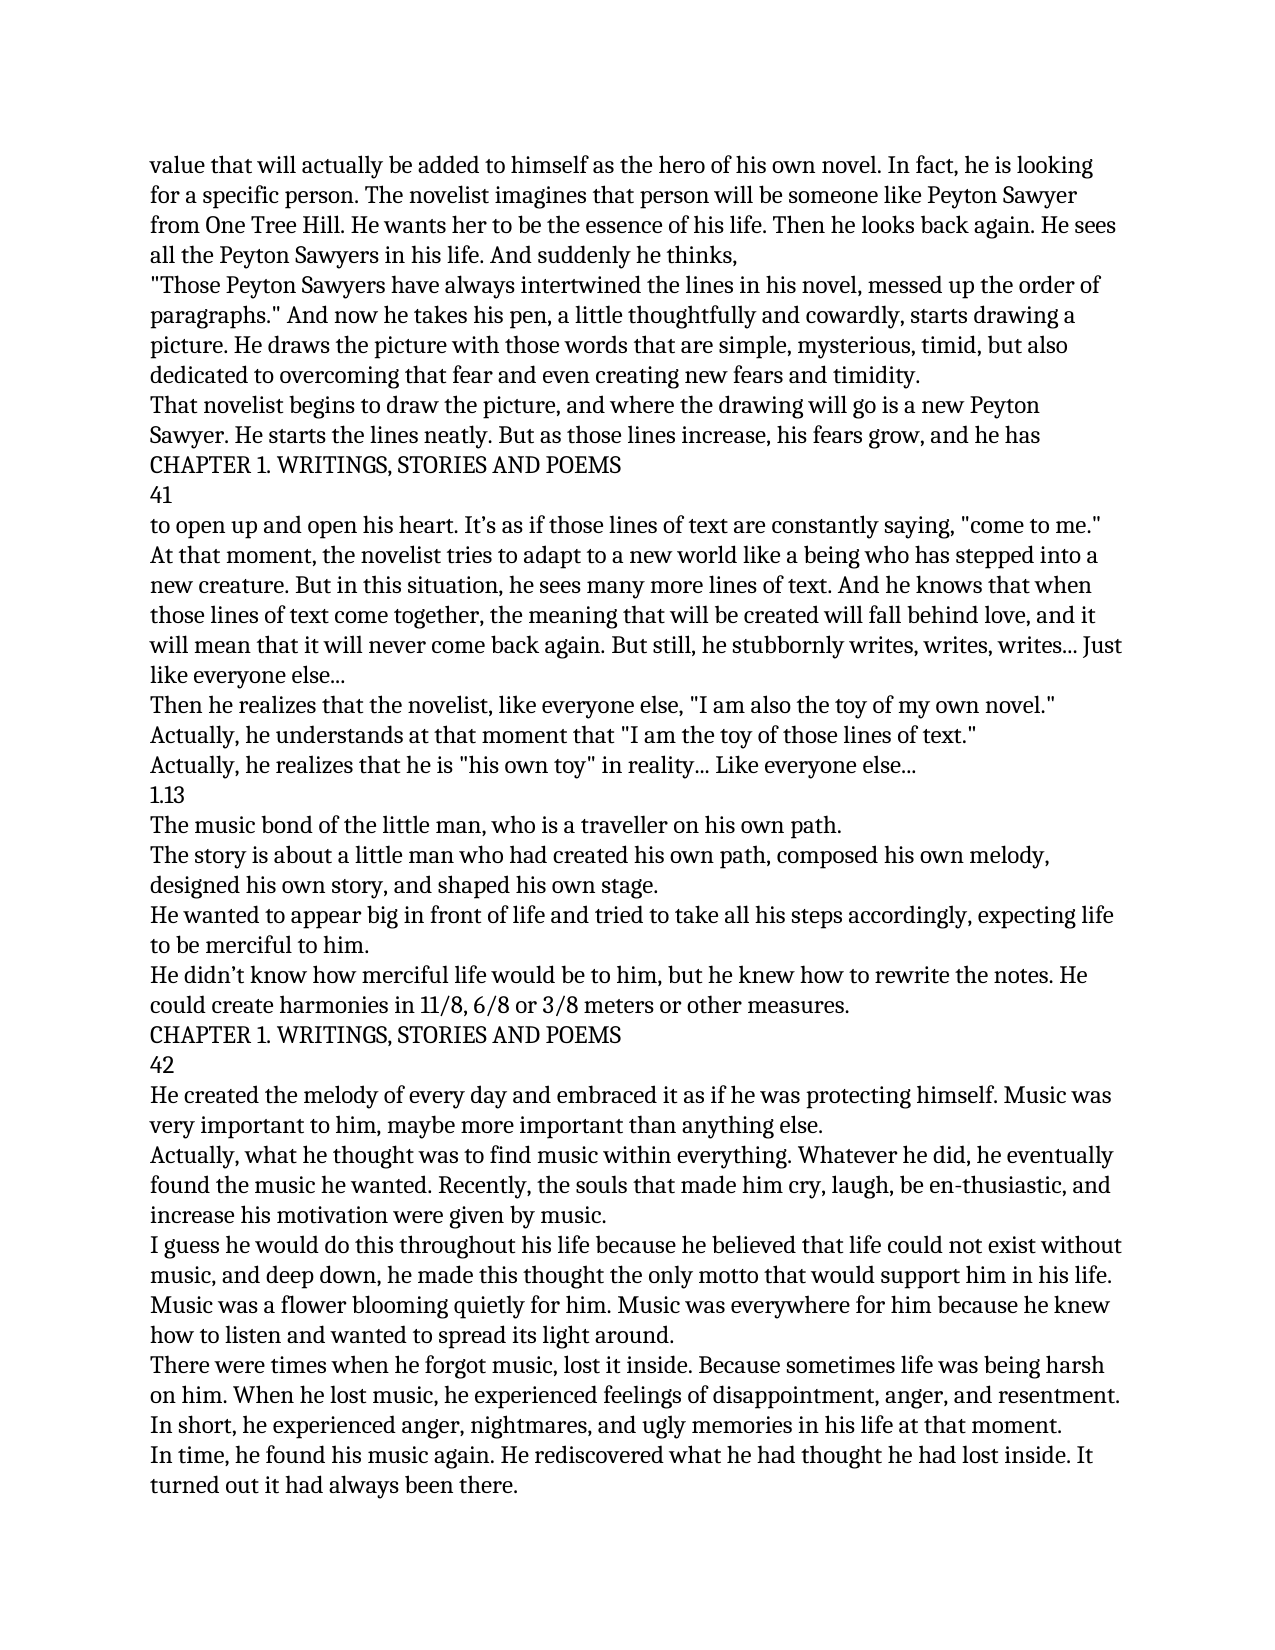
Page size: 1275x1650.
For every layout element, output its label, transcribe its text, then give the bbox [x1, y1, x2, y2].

text There were times when he forgot music, lost it inside. Because sometimes life was being harsh on him. When he lost music, he experienced feelings of disappointment, anger, and resentment. In short, he experienced anger, nightmares, and ugly memories in his life at that moment. [150, 1350, 1125, 1440]
text Actually, what he thought was to find music within everything. Whatever he did, he eventually found the music he wanted. Recently, the souls that made him cry, laugh, be en-thusiastic, and increase his motivation were given by music. [150, 1140, 1125, 1230]
text 1.13 [150, 780, 1125, 810]
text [150, 150, 1125, 270]
text Actually, he realizes that he is "his own toy" in reality... Like everyone else... [150, 750, 1125, 780]
text The story is about a little man who had created his own path, composed his own melody, designed his own story, and shaped his own stage. [150, 840, 1125, 900]
text He didn’t know how merciful life would be to him, but he knew how to rewrite the notes. He could create harmonies in 11/8, 6/8 or 3/8 meters or other measures. [150, 960, 1125, 1020]
text He wanted to appear big in front of life and tried to take all his steps accordingly, expecting life to be merciful to him. [150, 900, 1125, 960]
text CHAPTER 1. WRITINGS, STORIES AND POEMS [150, 450, 1125, 480]
text I guess he would do this throughout his life because he believed that life could not exist without music, and deep down, he made this thought the only motto that would support him in his life. [150, 1230, 1125, 1290]
text 42 [150, 1050, 1125, 1080]
text "Those Peyton Sawyers have always intertwined the lines in his novel, messed up the order of paragraphs." And now he takes his pen, a little thoughtfully and cowardly, starts drawing a picture. He draws the picture with those words that are simple, mysterious, timid, but also dedicated to overcoming that fear and even creating new fears and timidity. [150, 270, 1125, 390]
text Music was a flower blooming quietly for him. Music was everywhere for him because he knew how to listen and wanted to spread its light around. [150, 1290, 1125, 1350]
text He created the melody of every day and embraced it as if he was protecting himself. Music was very important to him, maybe more important than anything else. [150, 1080, 1125, 1140]
text In time, he found his music again. He rediscovered what he had thought he had lost inside. It turned out it had always been there. [150, 1440, 1125, 1500]
text The music bond of the little man, who is a traveller on his own path. [150, 810, 1125, 840]
text Then he realizes that the novelist, like everyone else, "I am also the toy of my own novel." [150, 690, 1125, 720]
text to open up and open his heart. It’s as if those lines of text are constantly saying, "come to me." At that moment, the novelist tries to adapt to a new world like a being who has stepped into a new creature. But in this situation, he sees many more lines of text. And he knows that when those lines of text come together, the meaning that will be created will fall behind love, and it will mean that it will never come back again. But still, he stubbornly writes, writes, writes... Just like everyone else... [150, 510, 1125, 690]
text 41 [150, 480, 1125, 510]
text Actually, he understands at that moment that "I am the toy of those lines of text." [150, 720, 1125, 750]
text That novelist begins to draw the picture, and where the drawing will go is a new Peyton Sawyer. He starts the lines neatly. But as those lines increase, his fears grow, and he has [150, 390, 1125, 450]
text CHAPTER 1. WRITINGS, STORIES AND POEMS [150, 1020, 1125, 1050]
